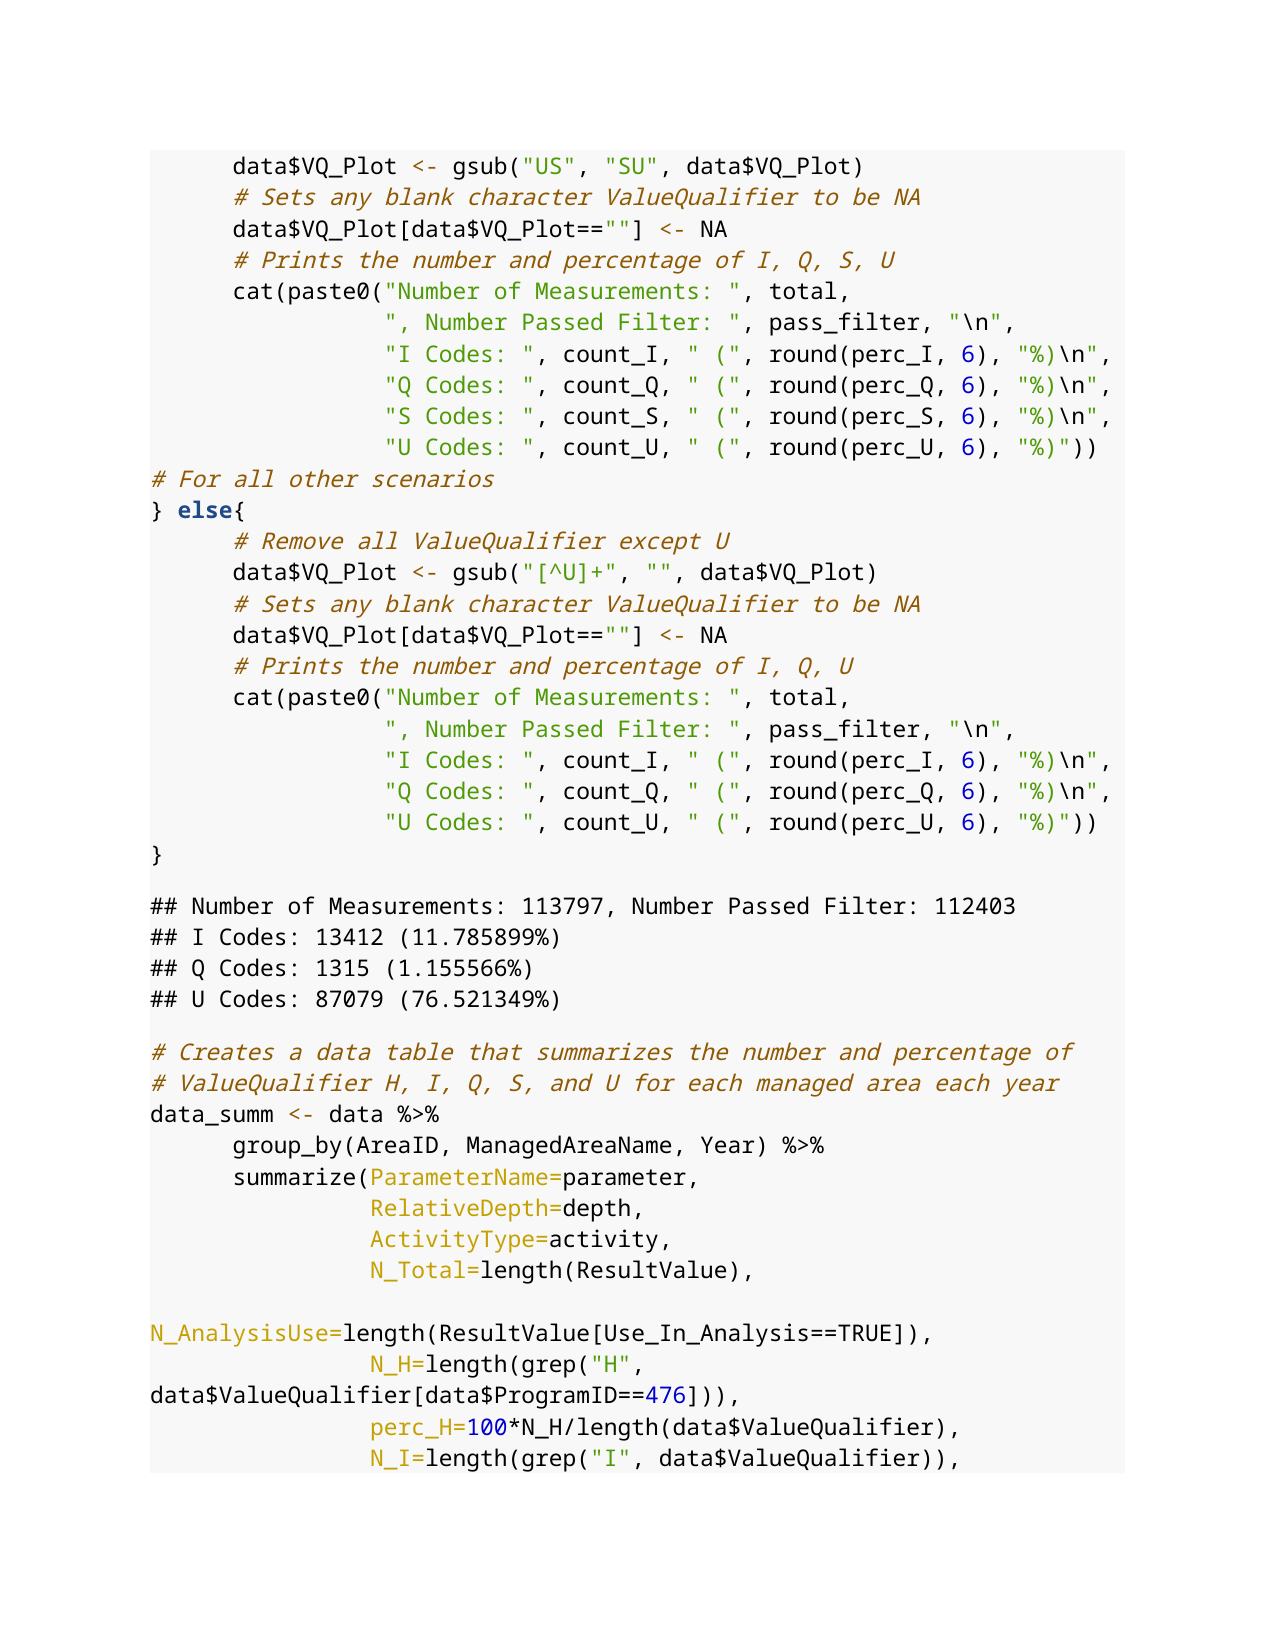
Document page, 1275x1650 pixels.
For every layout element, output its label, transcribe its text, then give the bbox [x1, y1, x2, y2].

text ## Number of Measurements: 113797, Number Passed Filter: 112403 ## I Codes: 13412 (11.785899%) ## Q Codes: 1315 (1.155566%) ## U Codes: 87079 (76.521349%) [150, 889, 1125, 1014]
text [150, 1035, 1125, 1473]
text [150, 150, 1125, 869]
